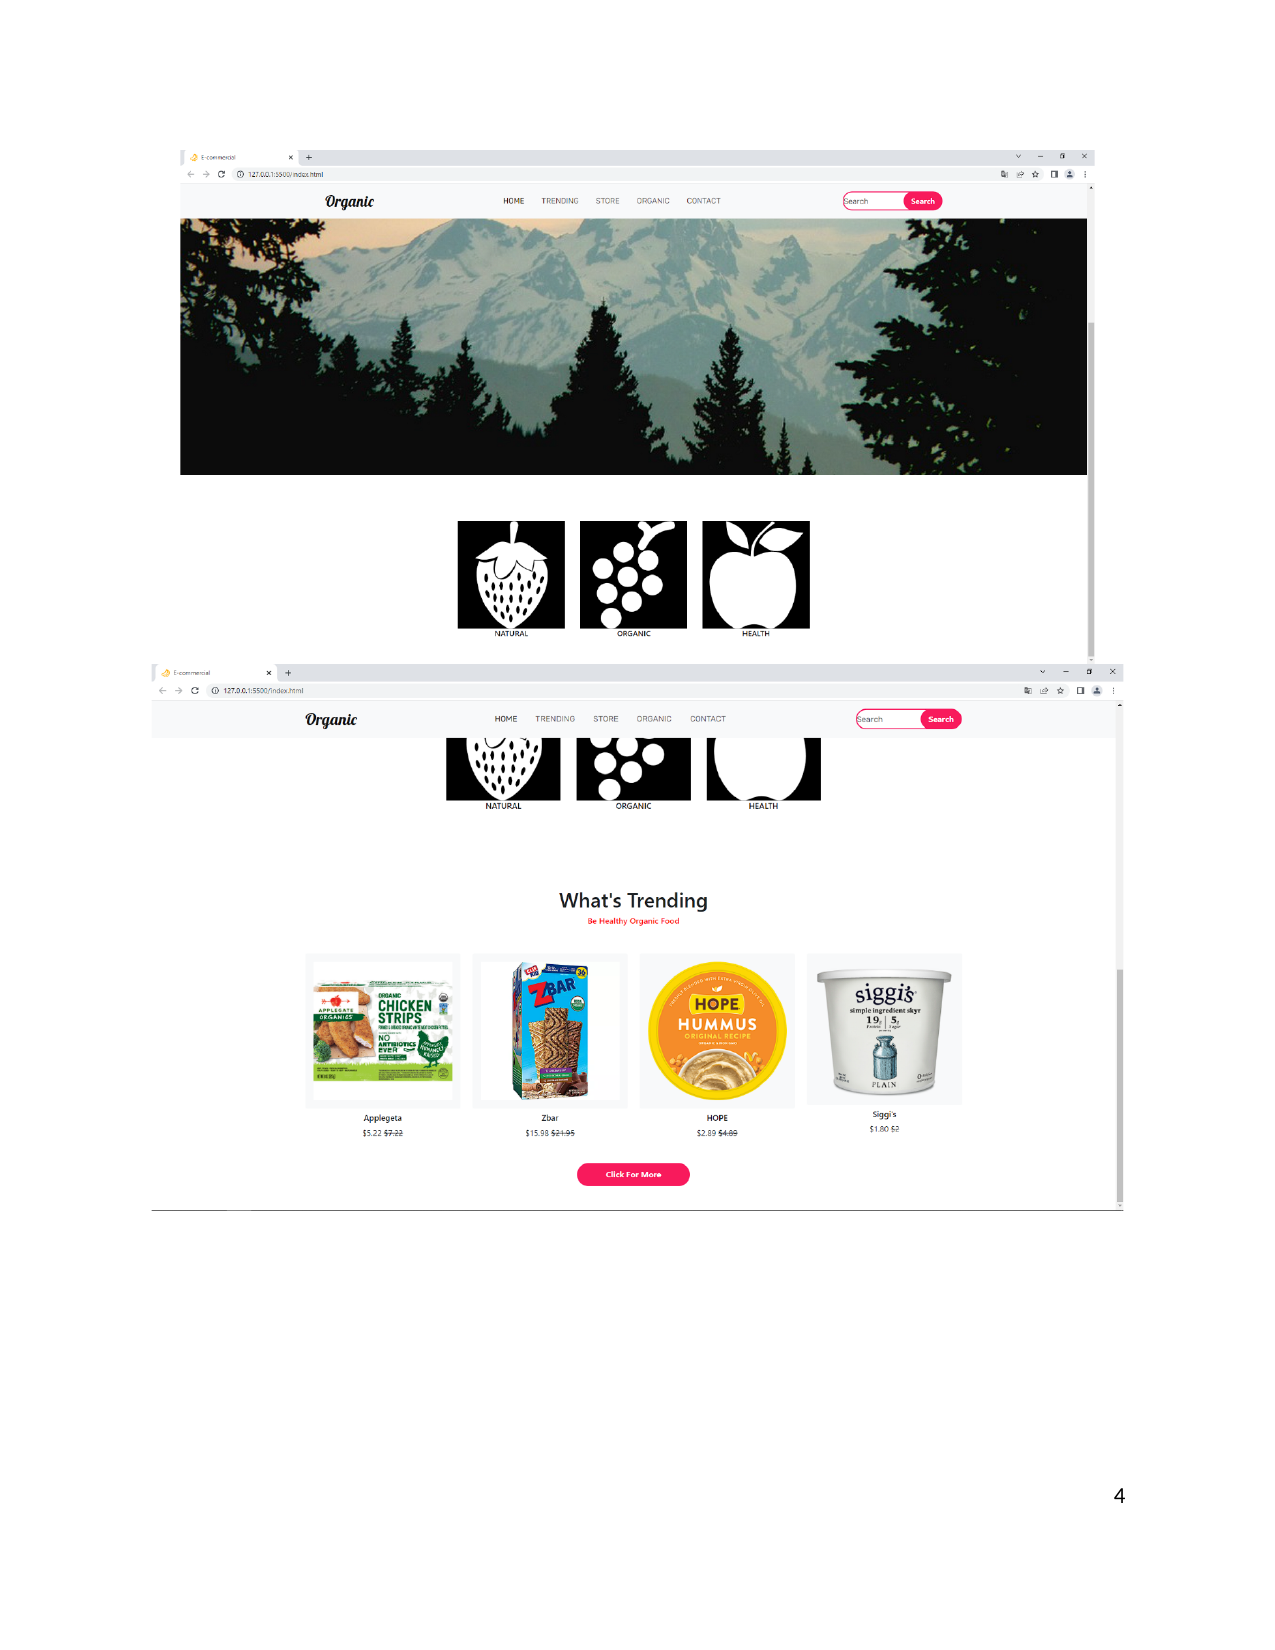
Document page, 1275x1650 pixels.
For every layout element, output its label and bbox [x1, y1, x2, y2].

picture [151, 150, 1124, 1211]
